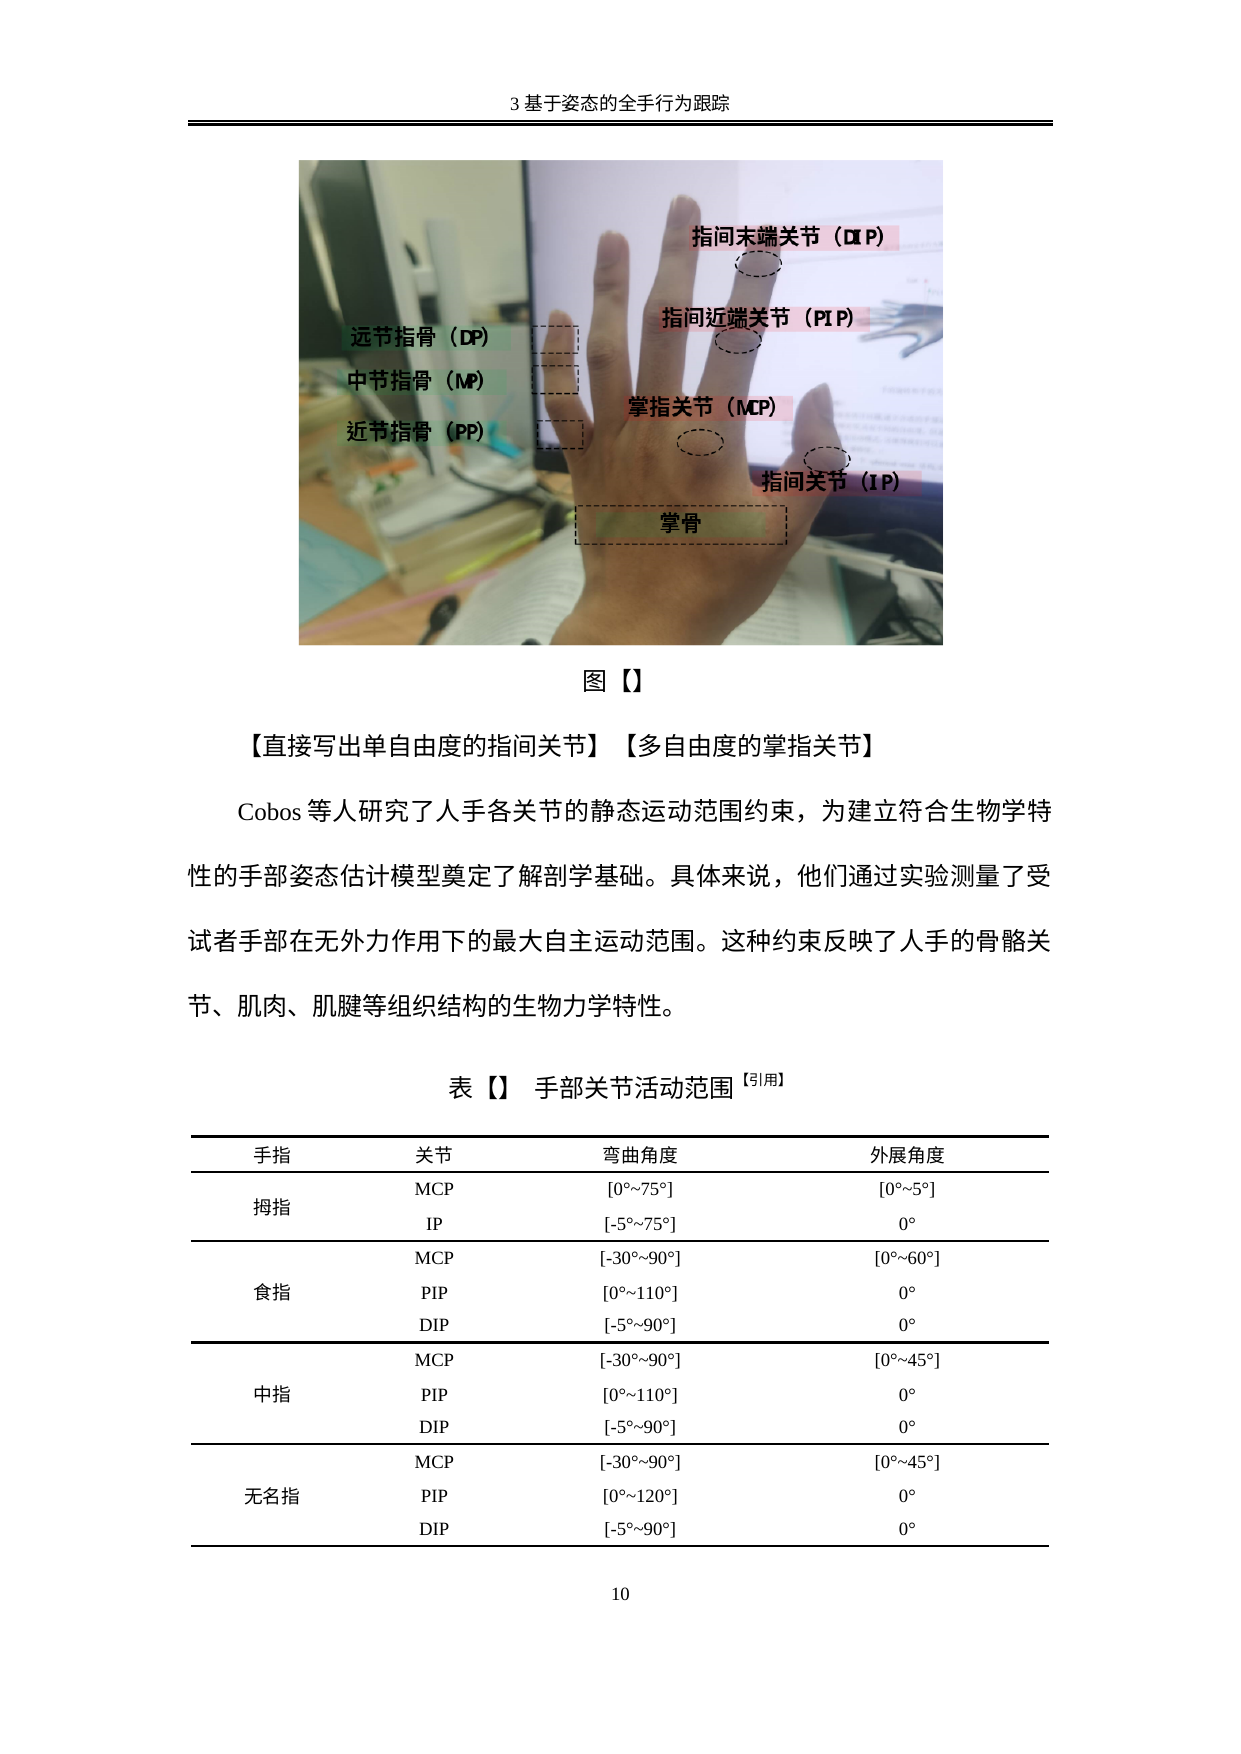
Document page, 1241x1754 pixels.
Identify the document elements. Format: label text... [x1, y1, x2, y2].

table_header 弯曲角度 [515, 1138, 765, 1171]
table_cell PIP [353, 1274, 515, 1309]
table_cell [0°~45°] [765, 1445, 1049, 1478]
table_cell [-30°~90°] [515, 1445, 765, 1478]
table_cell 食指 [191, 1242, 353, 1341]
table_cell [0°~75°] [515, 1173, 765, 1205]
table_cell 拇指 [191, 1173, 353, 1240]
table_cell MCP [353, 1344, 515, 1376]
table_cell [0°~120°] [515, 1478, 765, 1512]
table_header 关节 [353, 1138, 515, 1171]
table_cell 0° [765, 1309, 1049, 1341]
table_cell IP [353, 1205, 515, 1240]
table_cell 0° [765, 1376, 1049, 1411]
text 图【】 [187, 647, 1053, 712]
table_cell [-30°~90°] [515, 1242, 765, 1274]
table_cell [0°~60°] [765, 1242, 1049, 1274]
table_cell 0° [765, 1478, 1049, 1512]
table_cell PIP [353, 1376, 515, 1411]
table_cell [-5°~90°] [515, 1512, 765, 1545]
text Cobos等人研究了人手各关节的静态运动范围约束，为建立符合生物学特性的手部姿态估计模型奠定了解剖学基础。具体来说，他们通过实验测量了受试者手部在无外力作用下的最大自主运动范围。这种约束反映了人手的骨骼关节、肌肉、肌腱等组织结构的生物力学特性。 [187, 777, 1053, 1037]
table_cell [0°~45°] [765, 1344, 1049, 1376]
table_cell [-5°~90°] [515, 1309, 765, 1341]
table_cell 0° [765, 1512, 1049, 1545]
table_cell 0° [765, 1205, 1049, 1240]
table_cell [0°~5°] [765, 1173, 1049, 1205]
table_header 手指 [191, 1138, 353, 1171]
table_cell 0° [765, 1411, 1049, 1443]
text 表【】 手部关节活动范围【引用】 [187, 1054, 1053, 1119]
table_cell DIP [353, 1512, 515, 1545]
table_cell [0°~110°] [515, 1376, 765, 1411]
text 【直接写出单自由度的指间关节】【多自由度的掌指关节】 [187, 712, 1053, 777]
table_cell [0°~110°] [515, 1274, 765, 1309]
table_cell [-30°~90°] [515, 1344, 765, 1376]
table_cell DIP [353, 1411, 515, 1443]
table_header 外展角度 [765, 1138, 1049, 1171]
table_cell MCP [353, 1445, 515, 1478]
table_cell [-5°~75°] [515, 1205, 765, 1240]
table_cell 中指 [191, 1344, 353, 1443]
table_cell 0° [765, 1274, 1049, 1309]
table_cell MCP [353, 1242, 515, 1274]
table_cell DIP [353, 1309, 515, 1341]
table_cell 无名指 [191, 1445, 353, 1545]
table_cell PIP [353, 1478, 515, 1512]
table_cell [-5°~90°] [515, 1411, 765, 1443]
table_cell MCP [353, 1173, 515, 1205]
